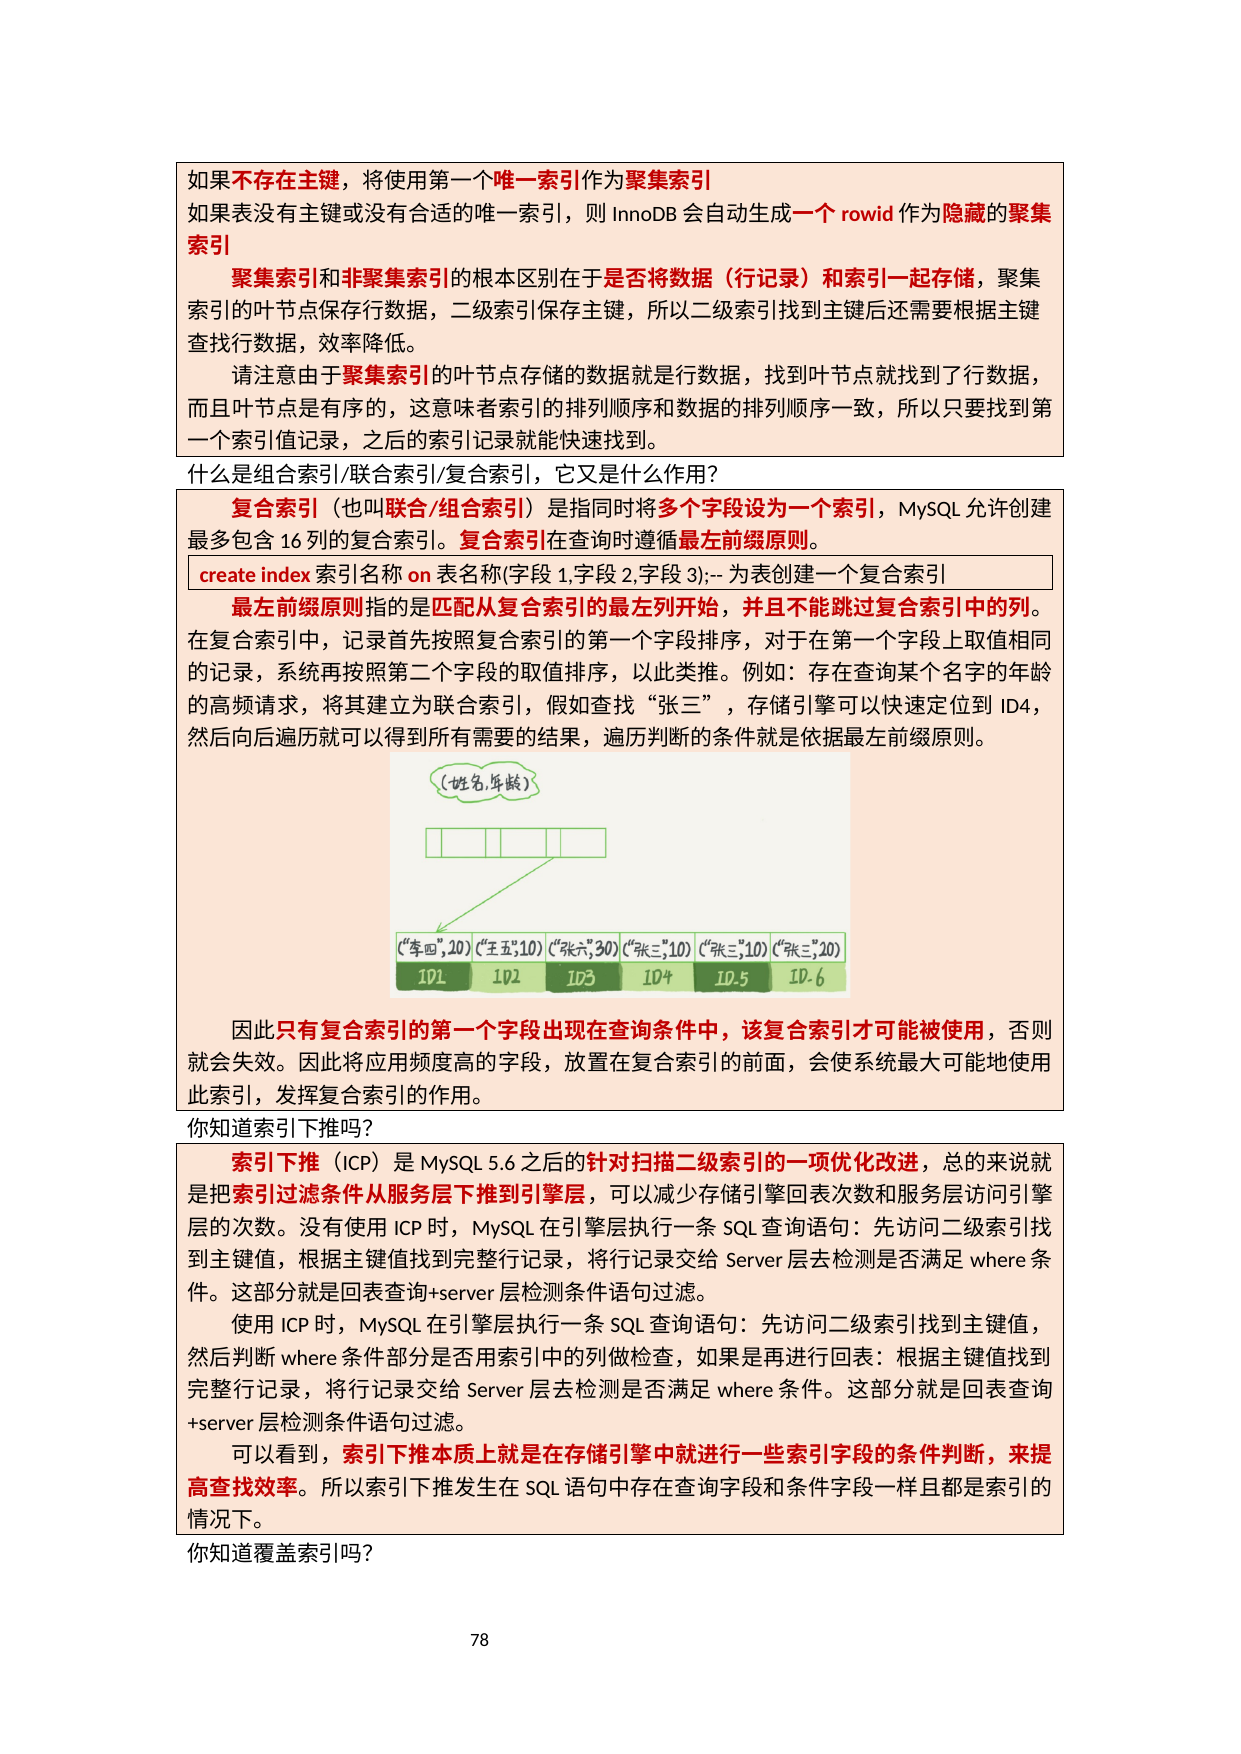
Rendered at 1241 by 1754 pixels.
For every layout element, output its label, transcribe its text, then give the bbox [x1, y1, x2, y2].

picture [389, 752, 851, 998]
text 你知道索引下推吗？ [187, 1111, 1053, 1143]
table_header 复合索引（也叫联合/组合索引）是指同时将多个字段设为一个索引，MySQL允许创建最多包含16列的复合索引。复合索引在查询时遵循最左前缀原则。 最左前缀原则指的是匹配从复合索引的最左列开始，并且不能跳过复合索引中的列。在复合索引中，记录首先按照复合索引的第一个字段排序，对于在第一个字段上取值相同的记录，系统再按照第二个字段的取值排序，以此类推。例如：存在查询某个名字的年龄的高频请求，将其建立为联合索引，假如查找“张三”，存储引擎可以快速定位到ID4，然后向后遍历就可以得到所有需要的结果，遍历判断的条件就是依据最左前缀原则。 因此只有复合索引的第一个字段出现在查询条件中，该复合索引才可能被使用，否则就会失效。因此将应用频度高的字段，放置在复合索引的前面，会使系统最大可能地使用此索引，发挥复合索引的作用。 [177, 490, 1063, 1110]
text 什么是组合索引/联合索引/复合索引，它又是什么作用？ [187, 457, 1053, 489]
text 你知道覆盖索引吗？ [187, 1535, 1053, 1568]
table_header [177, 163, 1063, 456]
table_header 索引下推（ICP）是MySQL 5.6之后的针对扫描二级索引的一项优化改进，总的来说就是把索引过滤条件从服务层下推到引擎层，可以减少存储引擎回表次数和服务层访问引擎层的次数。没有使用ICP时，MySQL在引擎层执行一条SQL查询语句：先访问二级索引找到主键值，根据主键值找到完整行记录，将行记录交给Server层去检测是否满足where条件。这部分就是回表查询+server层检测条件语句过滤。 使用ICP时，MySQL在引擎层执行一条SQL查询语句：先访问二级索引找到主键值，然后判断where条件部分是否用索引中的列做检查，如果是再进行回表：根据主键值找到完整行记录，将行记录交给Server层去检测是否满足where条件。这部分就是回表查询+server层检测条件语句过滤。 可以看到，索引下推本质上就是在存储引擎中就进行一些索引字段的条件判断，来提高查找效率。所以索引下推发生在SQL语句中存在查询字段和条件字段一样且都是索引的情况下。 [177, 1144, 1063, 1534]
